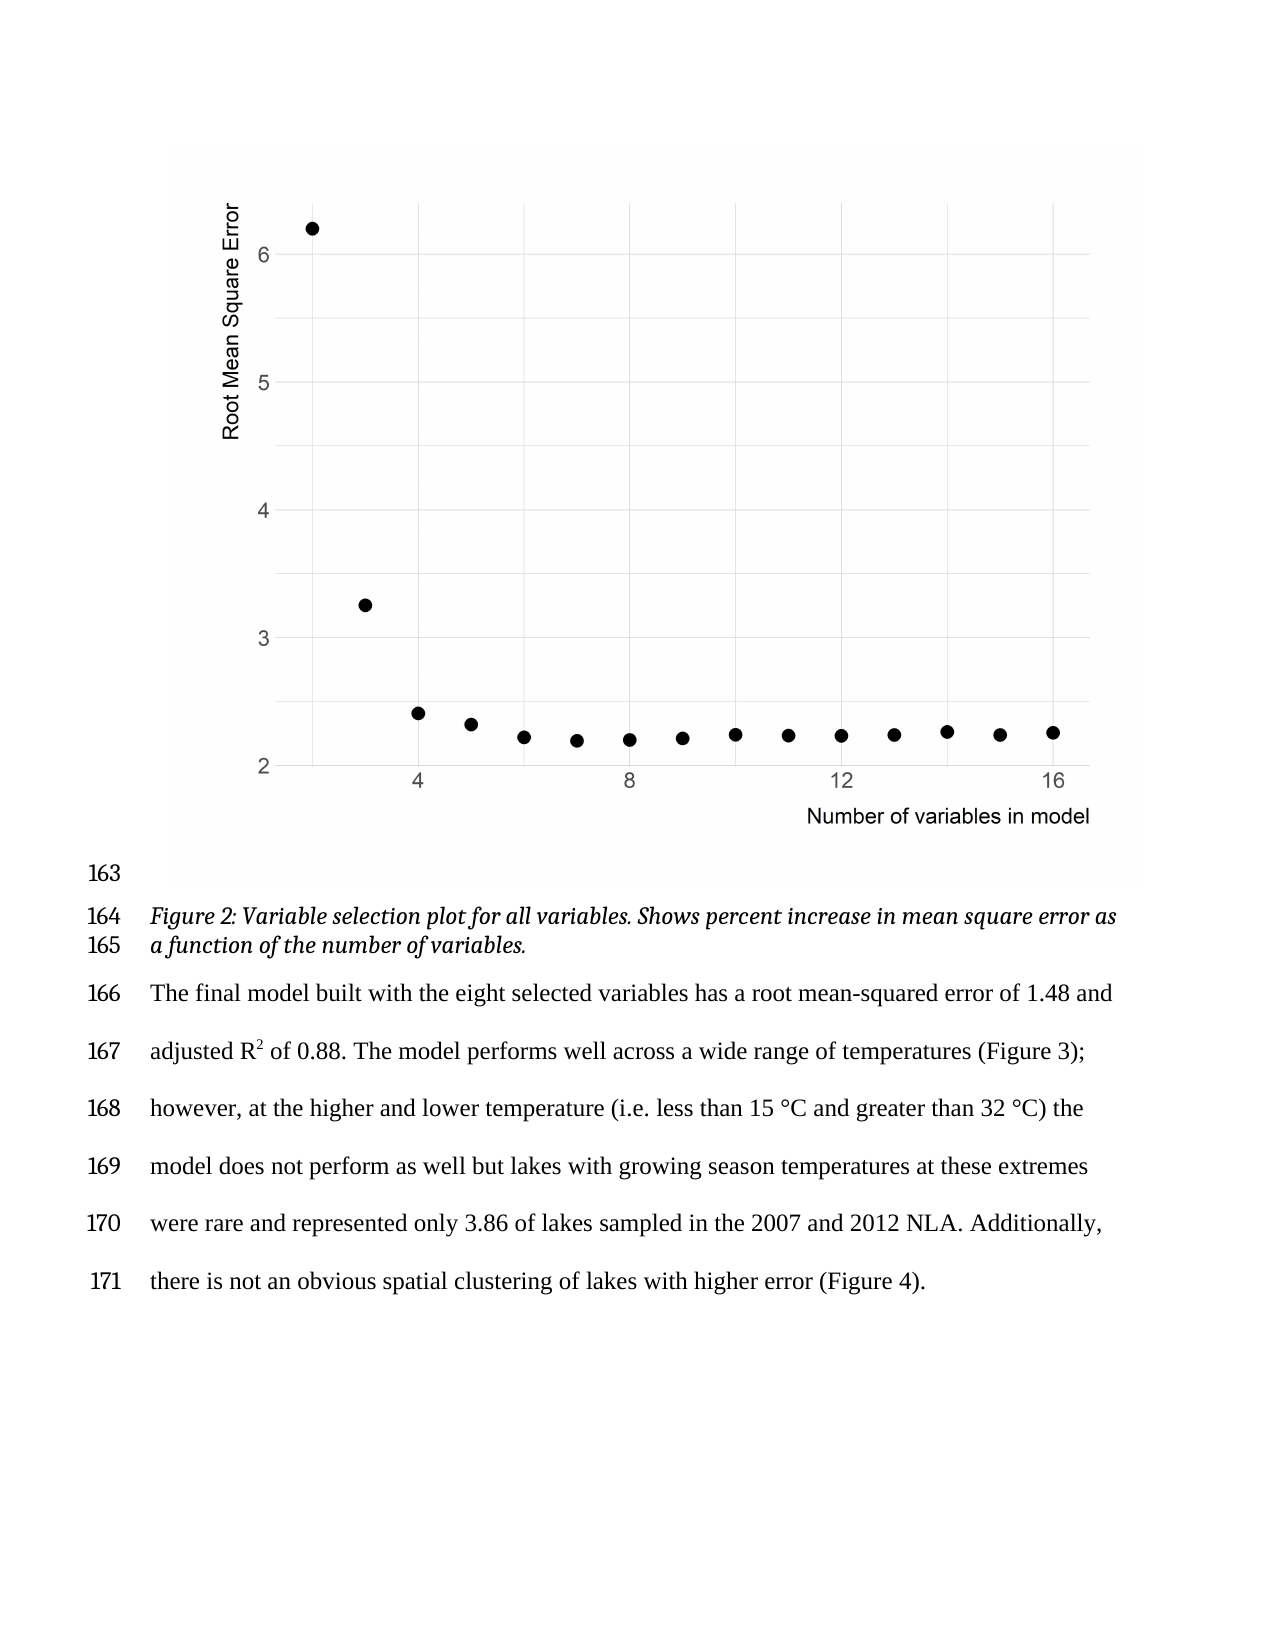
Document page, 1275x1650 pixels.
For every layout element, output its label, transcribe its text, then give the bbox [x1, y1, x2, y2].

picture [168, 150, 1144, 882]
text Figure 2: Variable selection plot for all variables. Shows percent increase in mean square error as a function of the number of variables. [150, 902, 1125, 959]
text The final model built with the eight selected variables has a root mean-squared error of 1.48 and adjusted R2 of 0.88. The model performs well across a wide range of temperatures (Figure 3); however, at the higher and lower temperature (i.e. less than 15 °C and greater than 32 °C) the model does not perform as well but lakes with growing season temperatures at these extremes were rare and represented only 3.86 of lakes sampled in the 2007 and 2012 NLA. Additionally, there is not an obvious spatial clustering of lakes with higher error (Figure 4). [150, 978, 1125, 1294]
